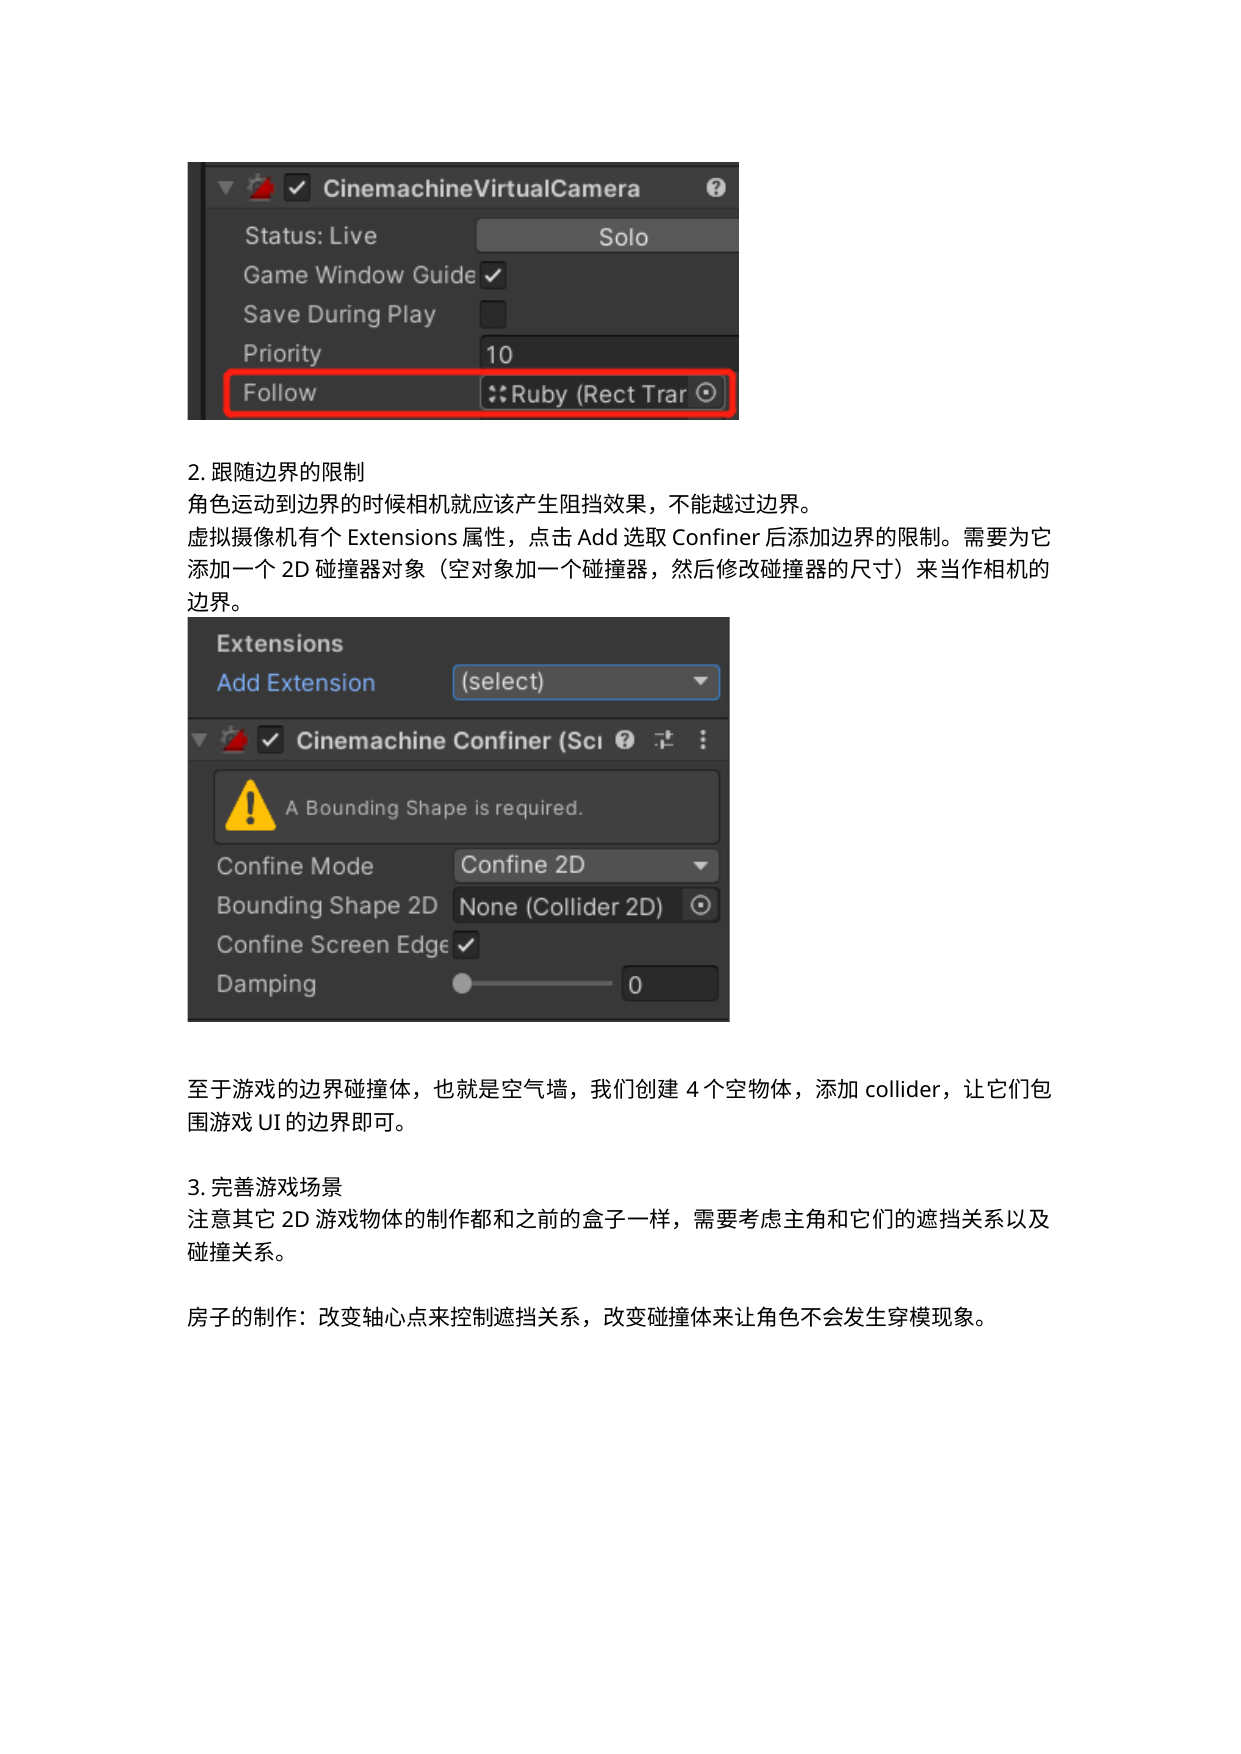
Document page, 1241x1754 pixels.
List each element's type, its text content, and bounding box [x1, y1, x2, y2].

text 房子的制作：改变轴心点来控制遮挡关系，改变碰撞体来让角色不会发生穿模现象。 [187, 1299, 1053, 1332]
text 3. 完善游戏场景 [187, 1169, 1053, 1202]
text 角色运动到边界的时候相机就应该产生阻挡效果，不能越过边界。 [187, 487, 1053, 519]
picture [187, 162, 739, 420]
picture [187, 617, 730, 1022]
text 2. 跟随边界的限制 [187, 454, 1053, 487]
text 至于游戏的边界碰撞体，也就是空气墙，我们创建4个空物体，添加collider，让它们包围游戏UI的边界即可。 [187, 1072, 1053, 1137]
text 虚拟摄像机有个Extensions属性，点击Add选取Confiner后添加边界的限制。需要为它添加一个2D碰撞器对象（空对象加一个碰撞器，然后修改碰撞器的尺寸）来当作相机的边界。 [187, 519, 1053, 617]
text 注意其它2D游戏物体的制作都和之前的盒子一样，需要考虑主角和它们的遮挡关系以及碰撞关系。 [187, 1202, 1053, 1267]
